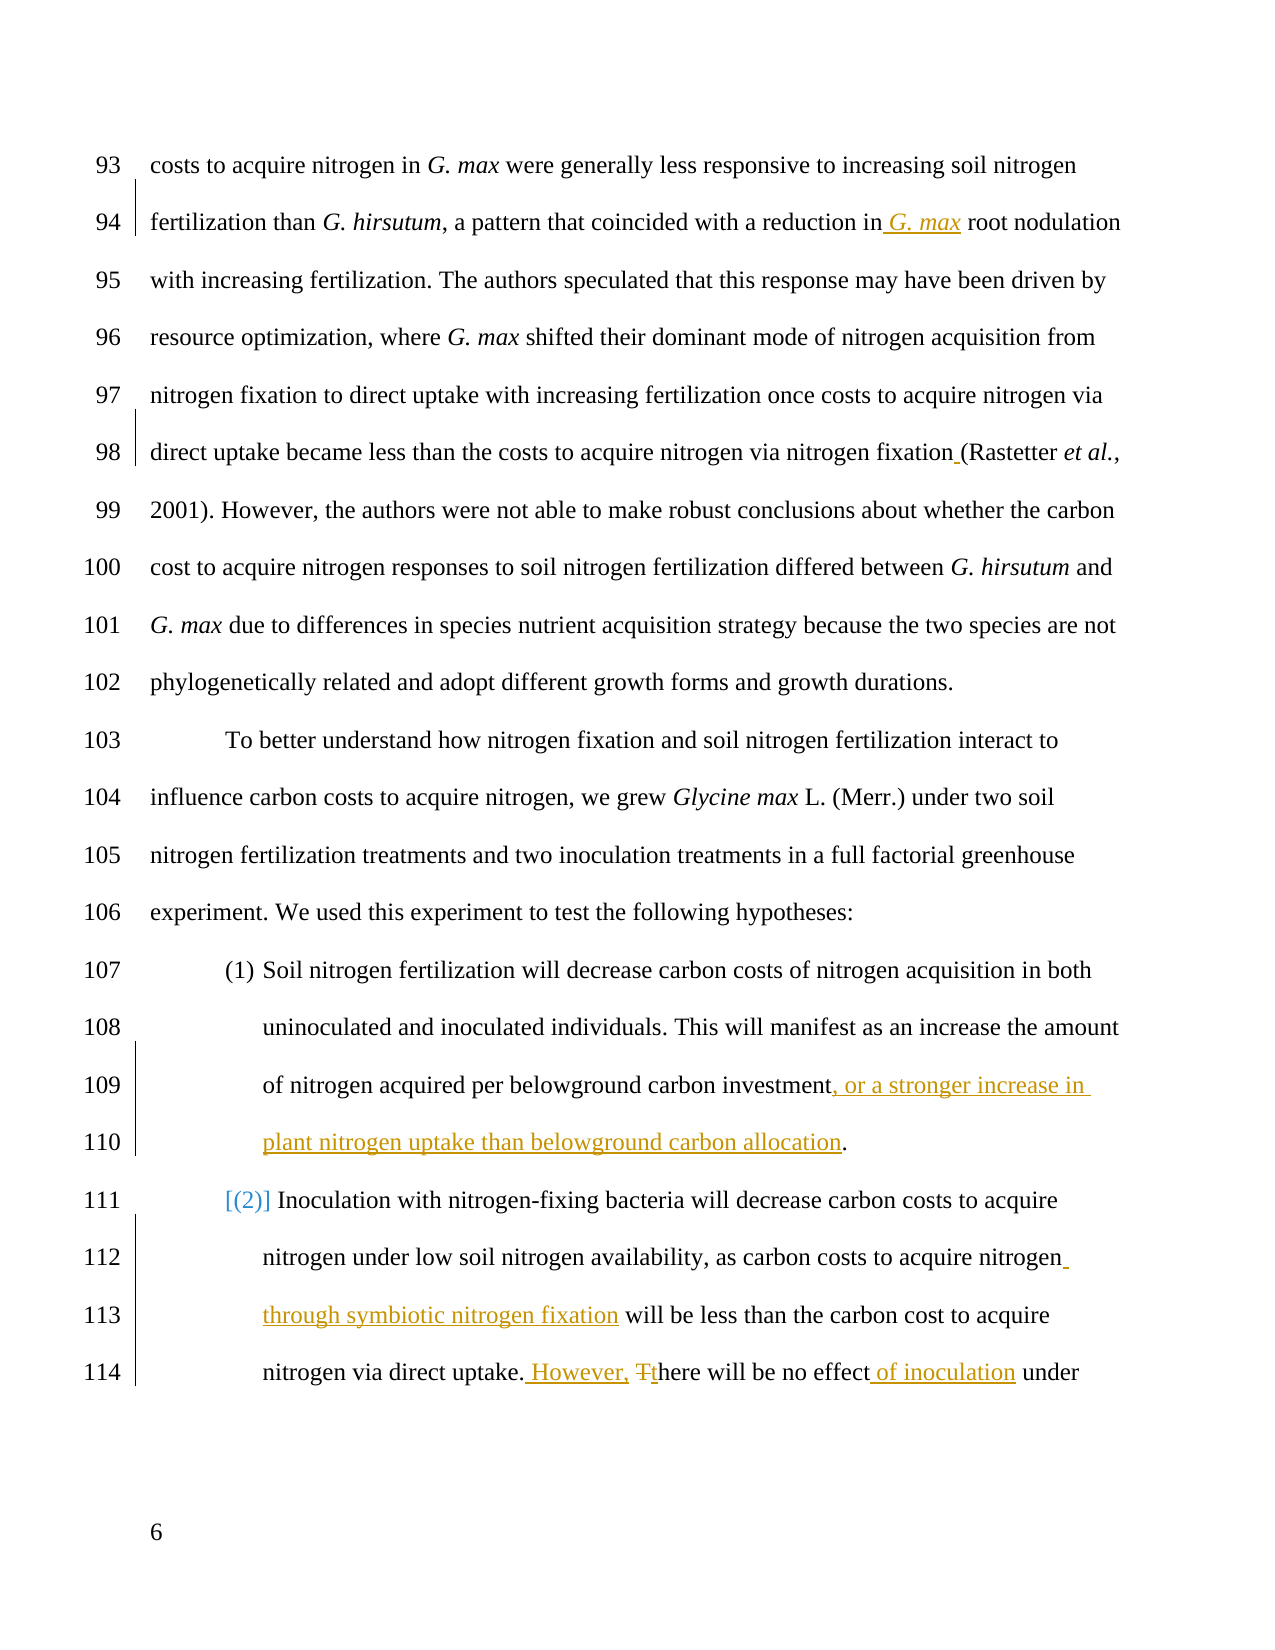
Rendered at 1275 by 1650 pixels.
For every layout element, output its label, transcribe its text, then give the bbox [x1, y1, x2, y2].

text To better understand how nitrogen fixation and soil nitrogen fertilization interact to influence carbon costs to acquire nitrogen, we grew Glycine max L. (Merr.) under two soil nitrogen fertilization treatments and two inoculation treatments in a full factorial greenhouse experiment. We used this experiment to test the following hypotheses: [150, 725, 1125, 926]
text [150, 150, 1125, 696]
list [225, 1185, 1125, 1386]
list Soil nitrogen fertilization will decrease carbon costs of nitrogen acquisition in both uninoculated and inoculated individuals. This will manifest as an increase the amount of nitrogen acquired per belowground carbon investment. [225, 955, 1125, 1156]
